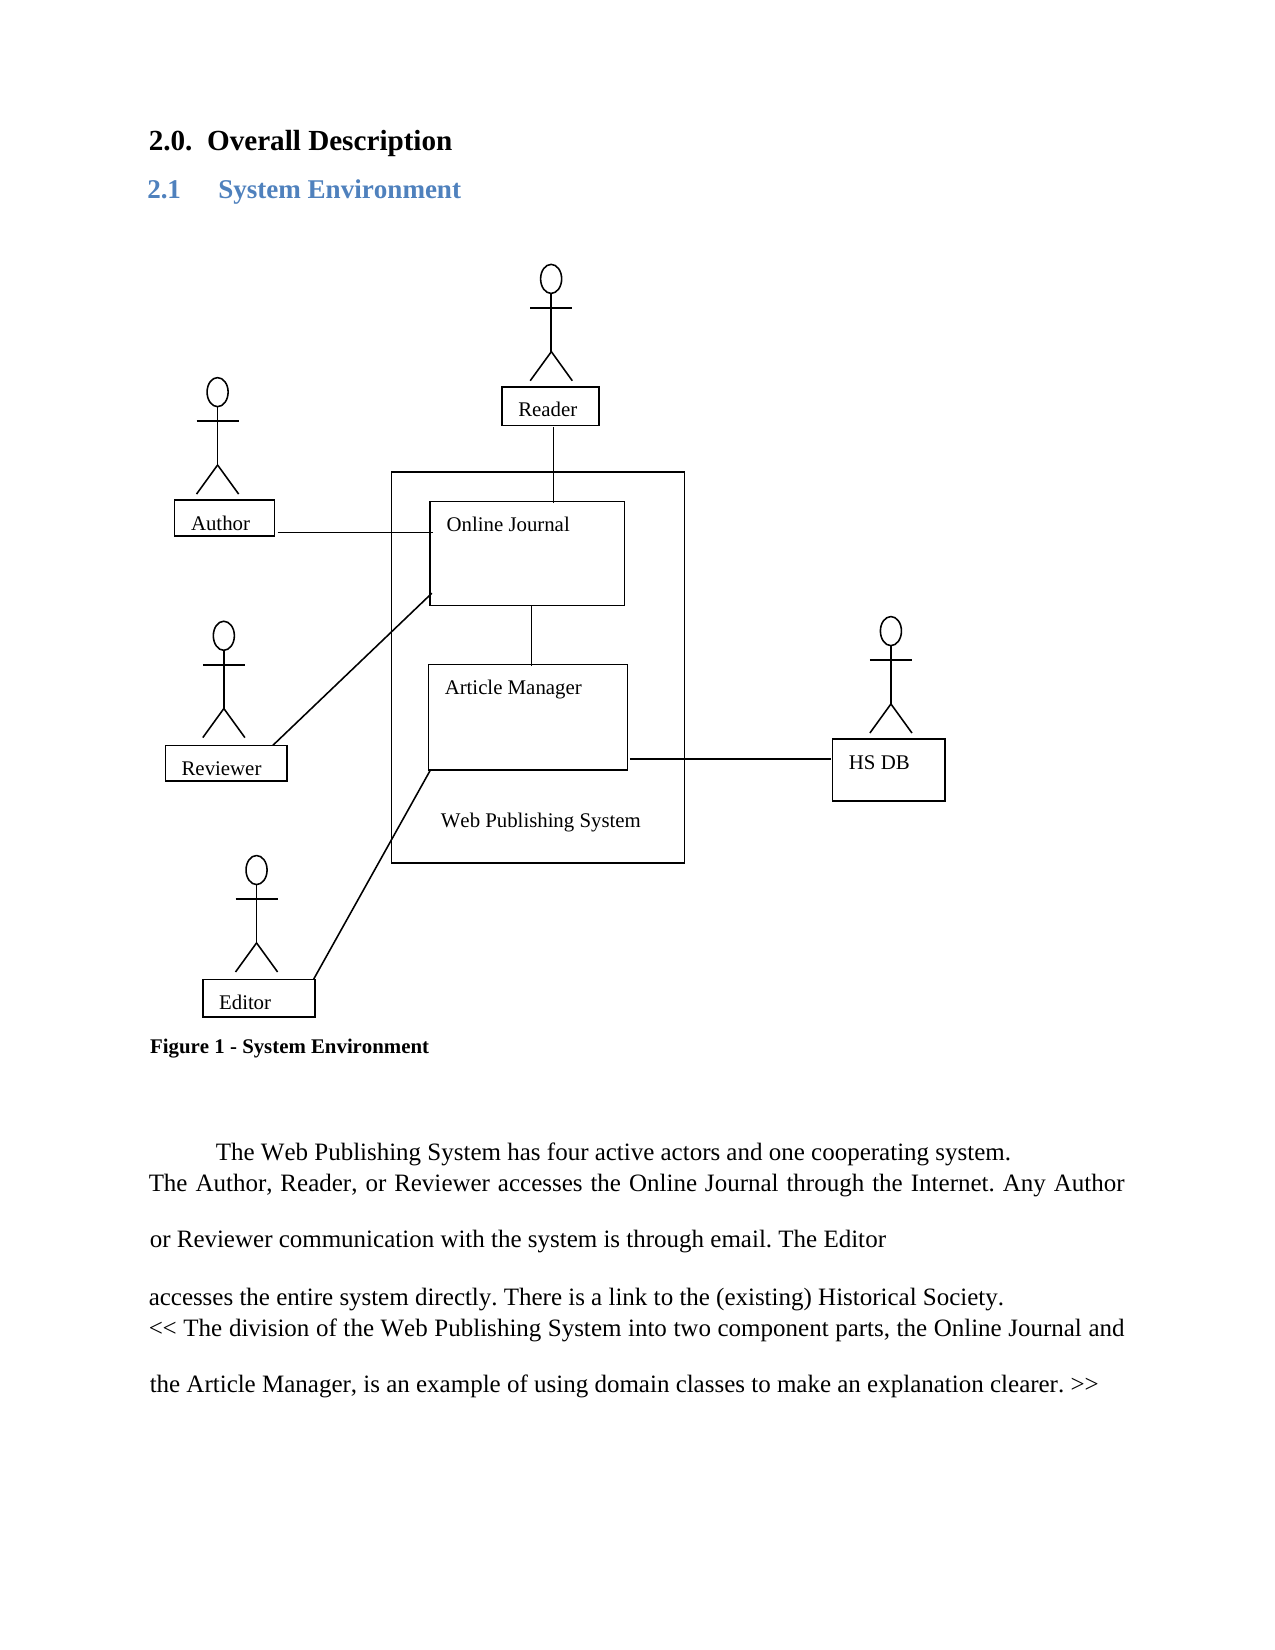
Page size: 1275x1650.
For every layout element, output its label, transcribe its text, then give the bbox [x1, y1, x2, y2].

picture [190, 509, 270, 540]
text The Web Publishing System has four active actors and one cooperating system. [148, 1137, 1216, 1166]
picture [446, 511, 610, 542]
text 2.0. Overall Description [148, 123, 1216, 156]
picture [848, 748, 929, 779]
picture [181, 754, 288, 785]
subtitle 2.1 System Environment [147, 173, 1216, 204]
picture [444, 674, 627, 705]
picture [150, 1029, 490, 1066]
text << The division of the Web Publishing System into two component parts, the Online Journal and the Article Manager, is an example of using domain classes to make an explanation clearer. >> [148, 1313, 1126, 1398]
picture [218, 988, 288, 1020]
picture [440, 806, 706, 837]
picture [518, 395, 596, 427]
text The Author, Reader, or Reviewer accesses the Online Journal through the Internet. Any Author or Reviewer communication with the system is through email. The Editor [148, 1168, 1126, 1253]
text accesses the entire system directly. There is a link to the (existing) Historical Society. [148, 1282, 1126, 1311]
